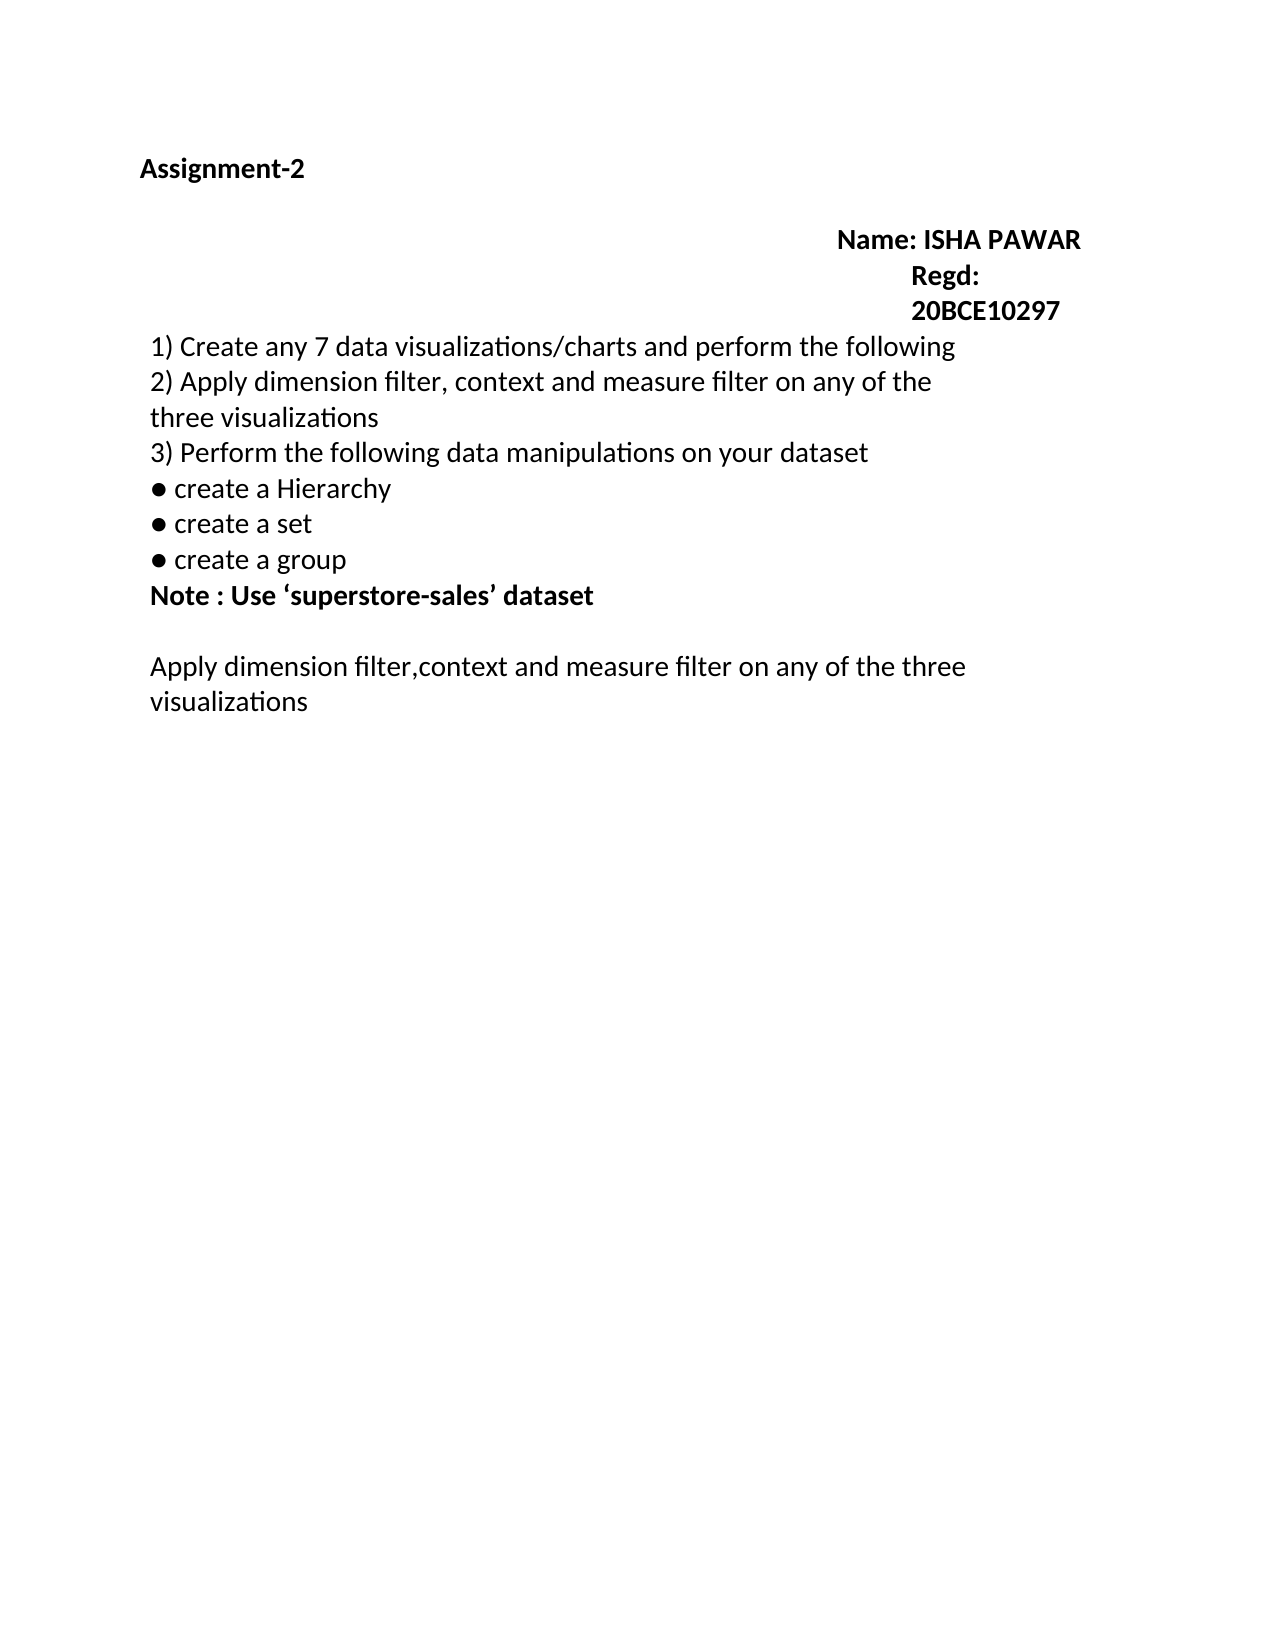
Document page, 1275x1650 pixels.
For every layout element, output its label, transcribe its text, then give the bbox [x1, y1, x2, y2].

text Assignment-2 [139, 150, 722, 185]
text Note : Use ‘superstore-sales’ dataset [150, 577, 1137, 612]
list create a group [150, 541, 1137, 576]
text Name: ISHA PAWAR Regd: 20BCE10297 [837, 221, 1127, 328]
text Apply dimension filter,context and measure filter on any of the three visualizations [150, 648, 1123, 719]
list Apply dimension filter, context and measure filter on any of the three visualizations [150, 363, 1003, 435]
list Create any 7 data visualizations/charts and perform the following [150, 328, 1137, 363]
list create a set [150, 505, 1137, 541]
list create a Hierarchy [150, 470, 1137, 505]
list Perform the following data manipulations on your dataset [150, 435, 1137, 469]
